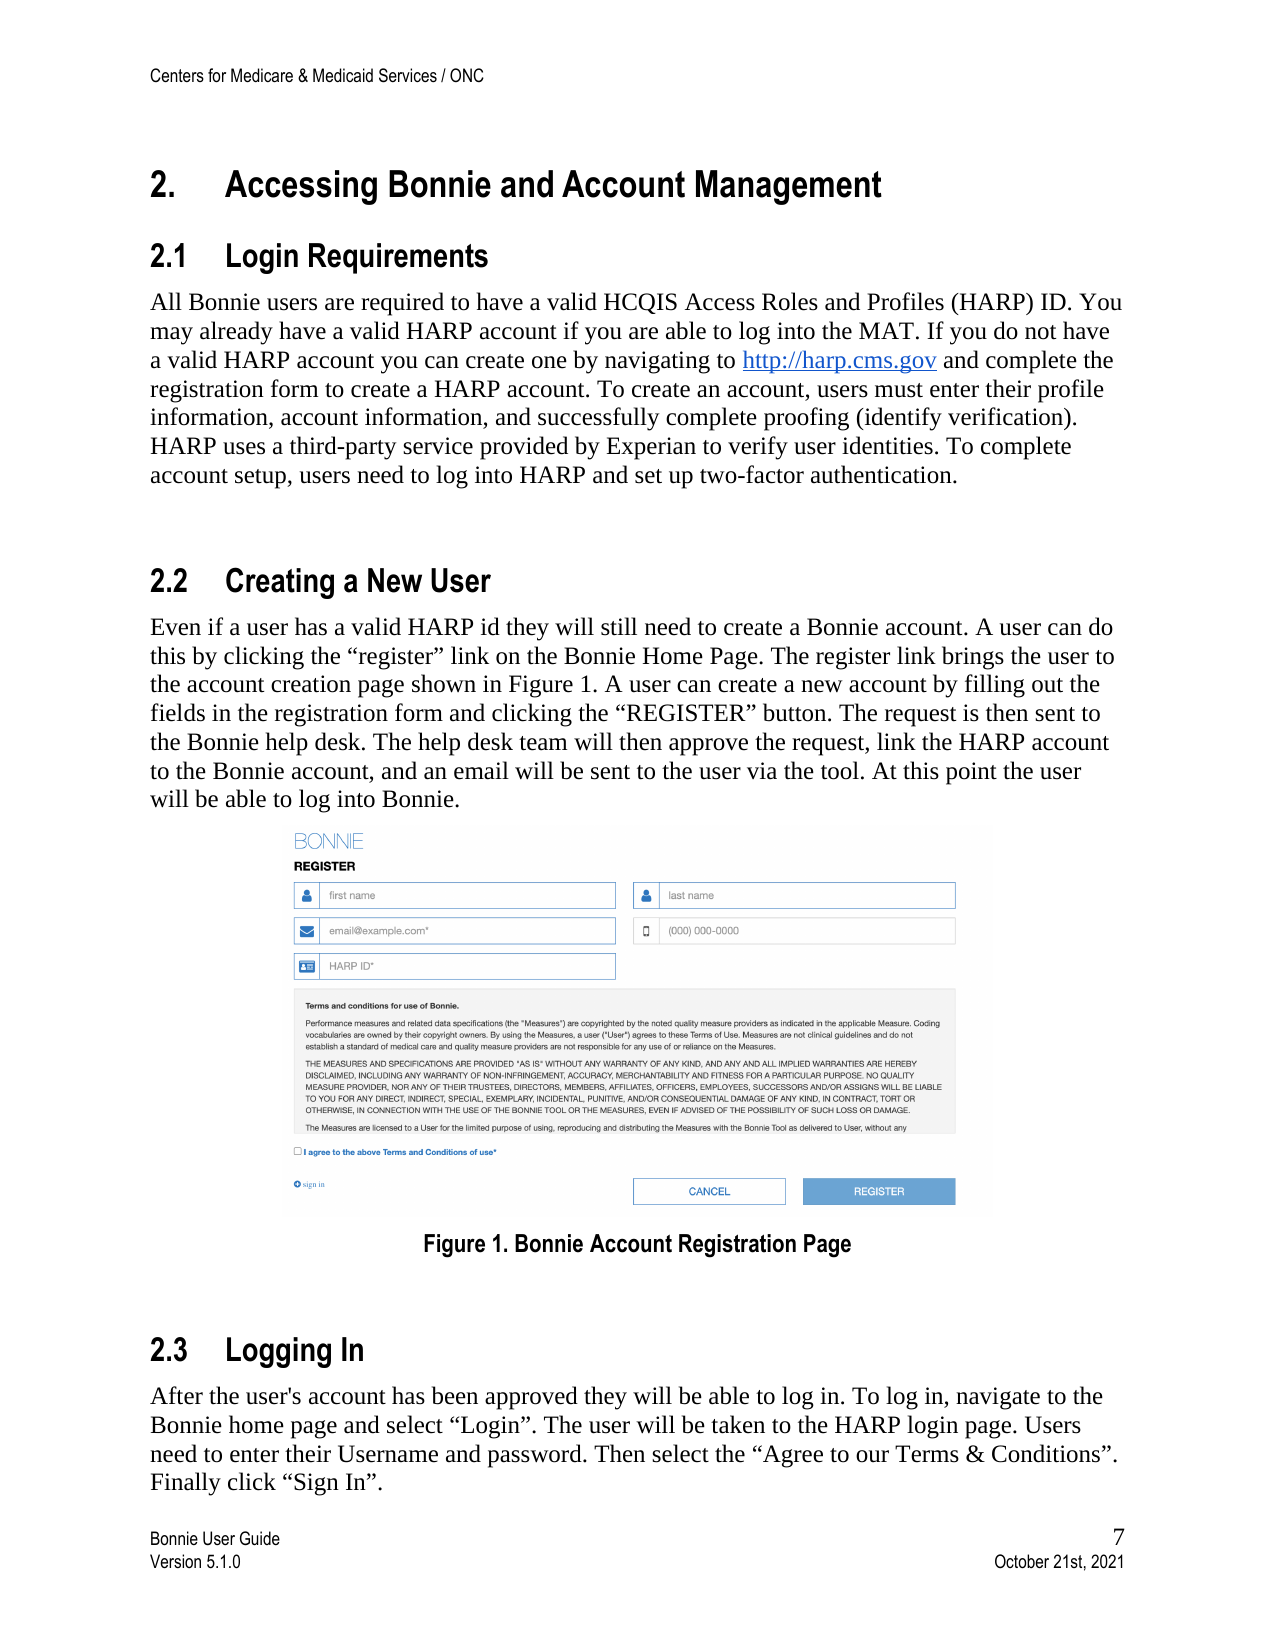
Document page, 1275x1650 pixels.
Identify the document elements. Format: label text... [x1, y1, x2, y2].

text Figure 1. Bonnie Account Registration Page [150, 1229, 1125, 1258]
subtitle Creating a New User [150, 561, 1125, 599]
subtitle Logging In [150, 1331, 1125, 1369]
text After the user's account has been approved they will be able to log in. To log in, navigate to the Bonnie home page and select “Login”. The user will be taken to the HARP login page. Users need to enter their Username and password. Then select the “Agree to our Terms & Conditions”. Finally click “Sign In”. [150, 1381, 1125, 1496]
subtitle Accessing Bonnie and Account Management [150, 162, 1125, 206]
subtitle Login Requirements [150, 237, 1125, 275]
picture [281, 825, 994, 1217]
text Even if a user has a valid HARP id they will still need to create a Bonnie account. A user can do this by clicking the “register” link on the Bonnie Home Page. The register link brings the user to the account creation page shown in Figure 1. A user can create a new account by filling out the fields in the registration form and clicking the “REGISTER” button. The request is then sent to the Bonnie help desk. The help desk team will then approve the request, link the HARP account to the Bonnie account, and an email will be sent to the user via the tool. At this point the user will be able to log into Bonnie. [150, 612, 1125, 813]
text All Bonnie users are required to have a valid HCQIS Access Roles and Profiles (HARP) ID. You may already have a valid HARP account if you are able to log into the MAT. If you do not have a valid HARP account you can create one by navigating to http://harp.cms.gov and complete the registration form to create a HARP account. To create an account, users must enter their profile information, account information, and successfully complete proofing (identify verification). HARP uses a third-party service provided by Experian to verify user identities. To complete account setup, users need to log into HARP and set up two-factor authentication. [150, 287, 1125, 489]
